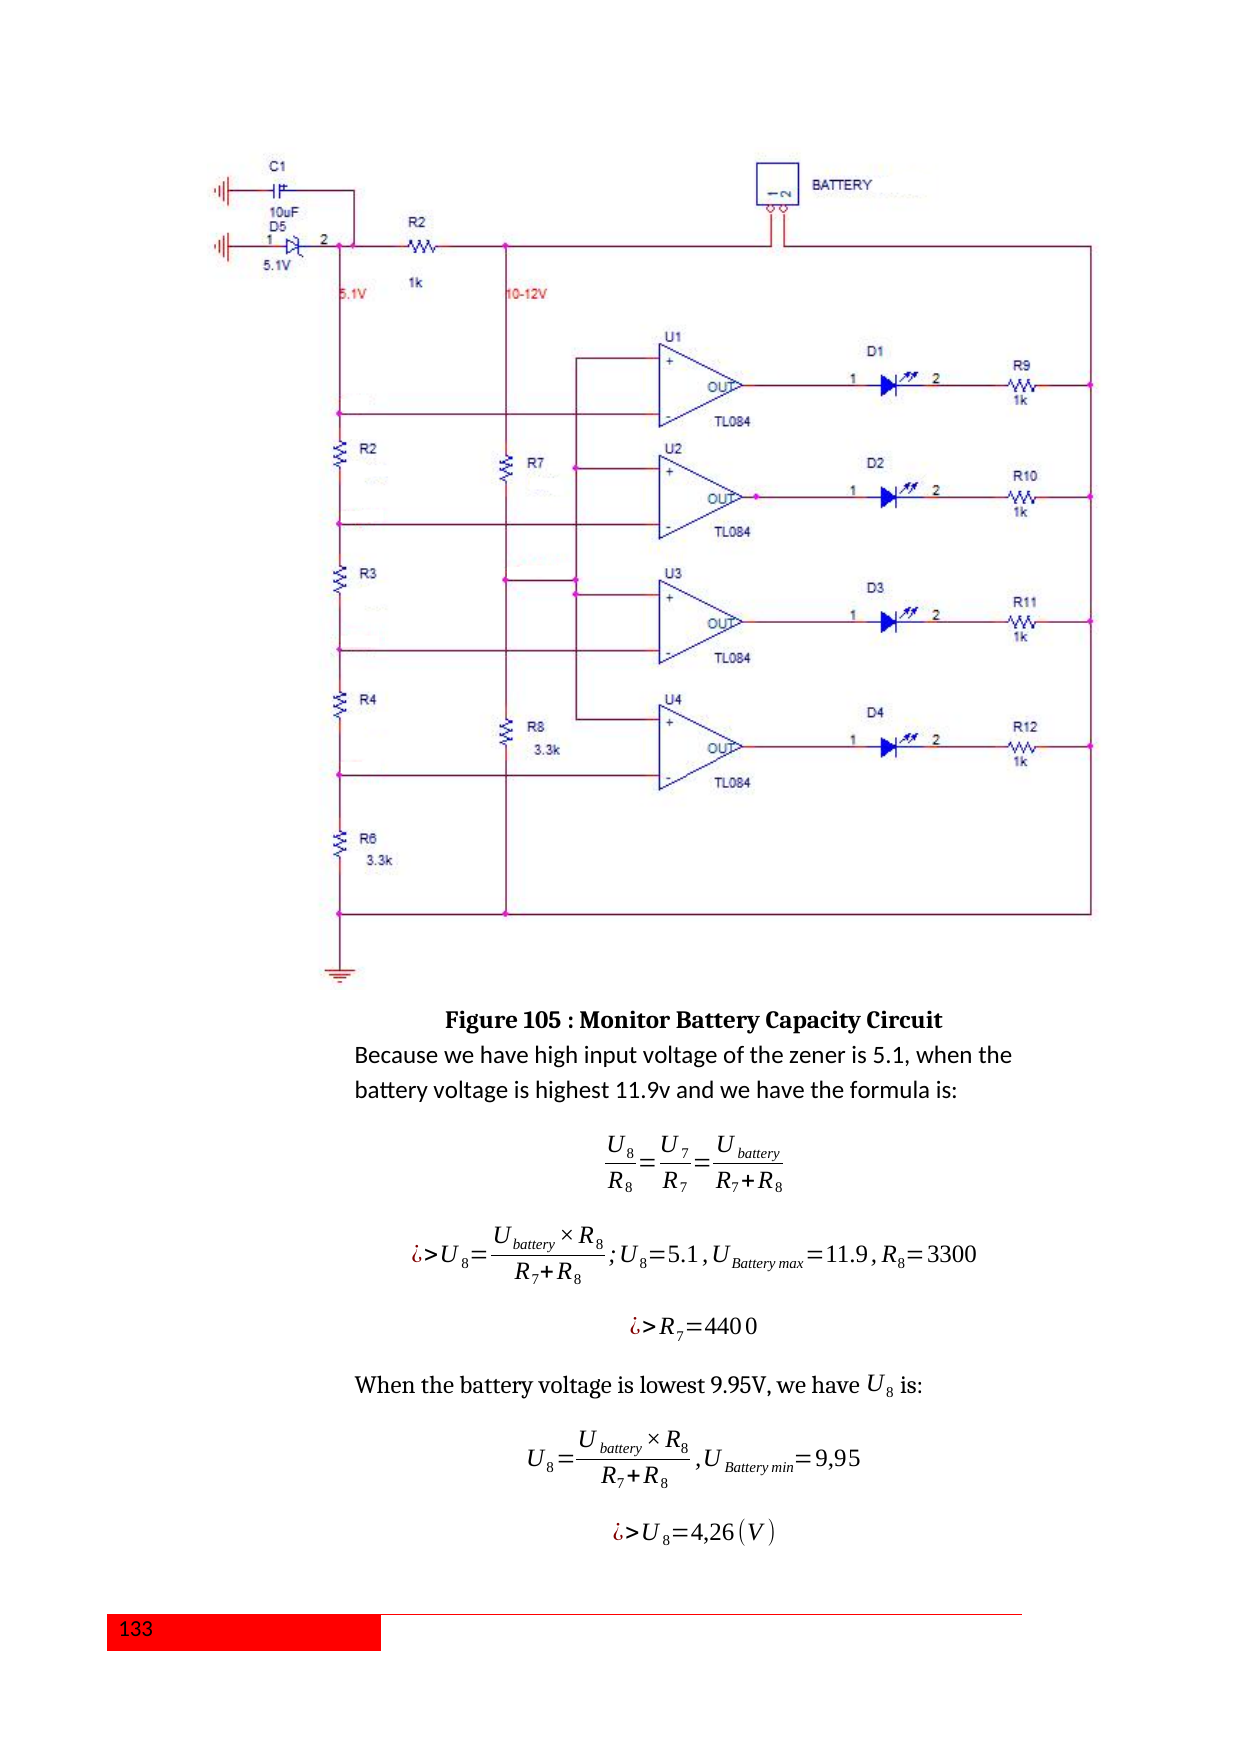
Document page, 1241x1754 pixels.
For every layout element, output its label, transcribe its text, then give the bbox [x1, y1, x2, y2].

text Because we have high input voltage of the zener is 5.1, when the battery voltage is highest 11.9v and we have the formula is: [354, 1039, 1033, 1105]
text Figure 105 : Monitor Battery Capacity Circuit [354, 1006, 1033, 1035]
text When the battery voltage is lowest 9.95V, we have is: [354, 1369, 1033, 1401]
picture [206, 147, 1152, 990]
